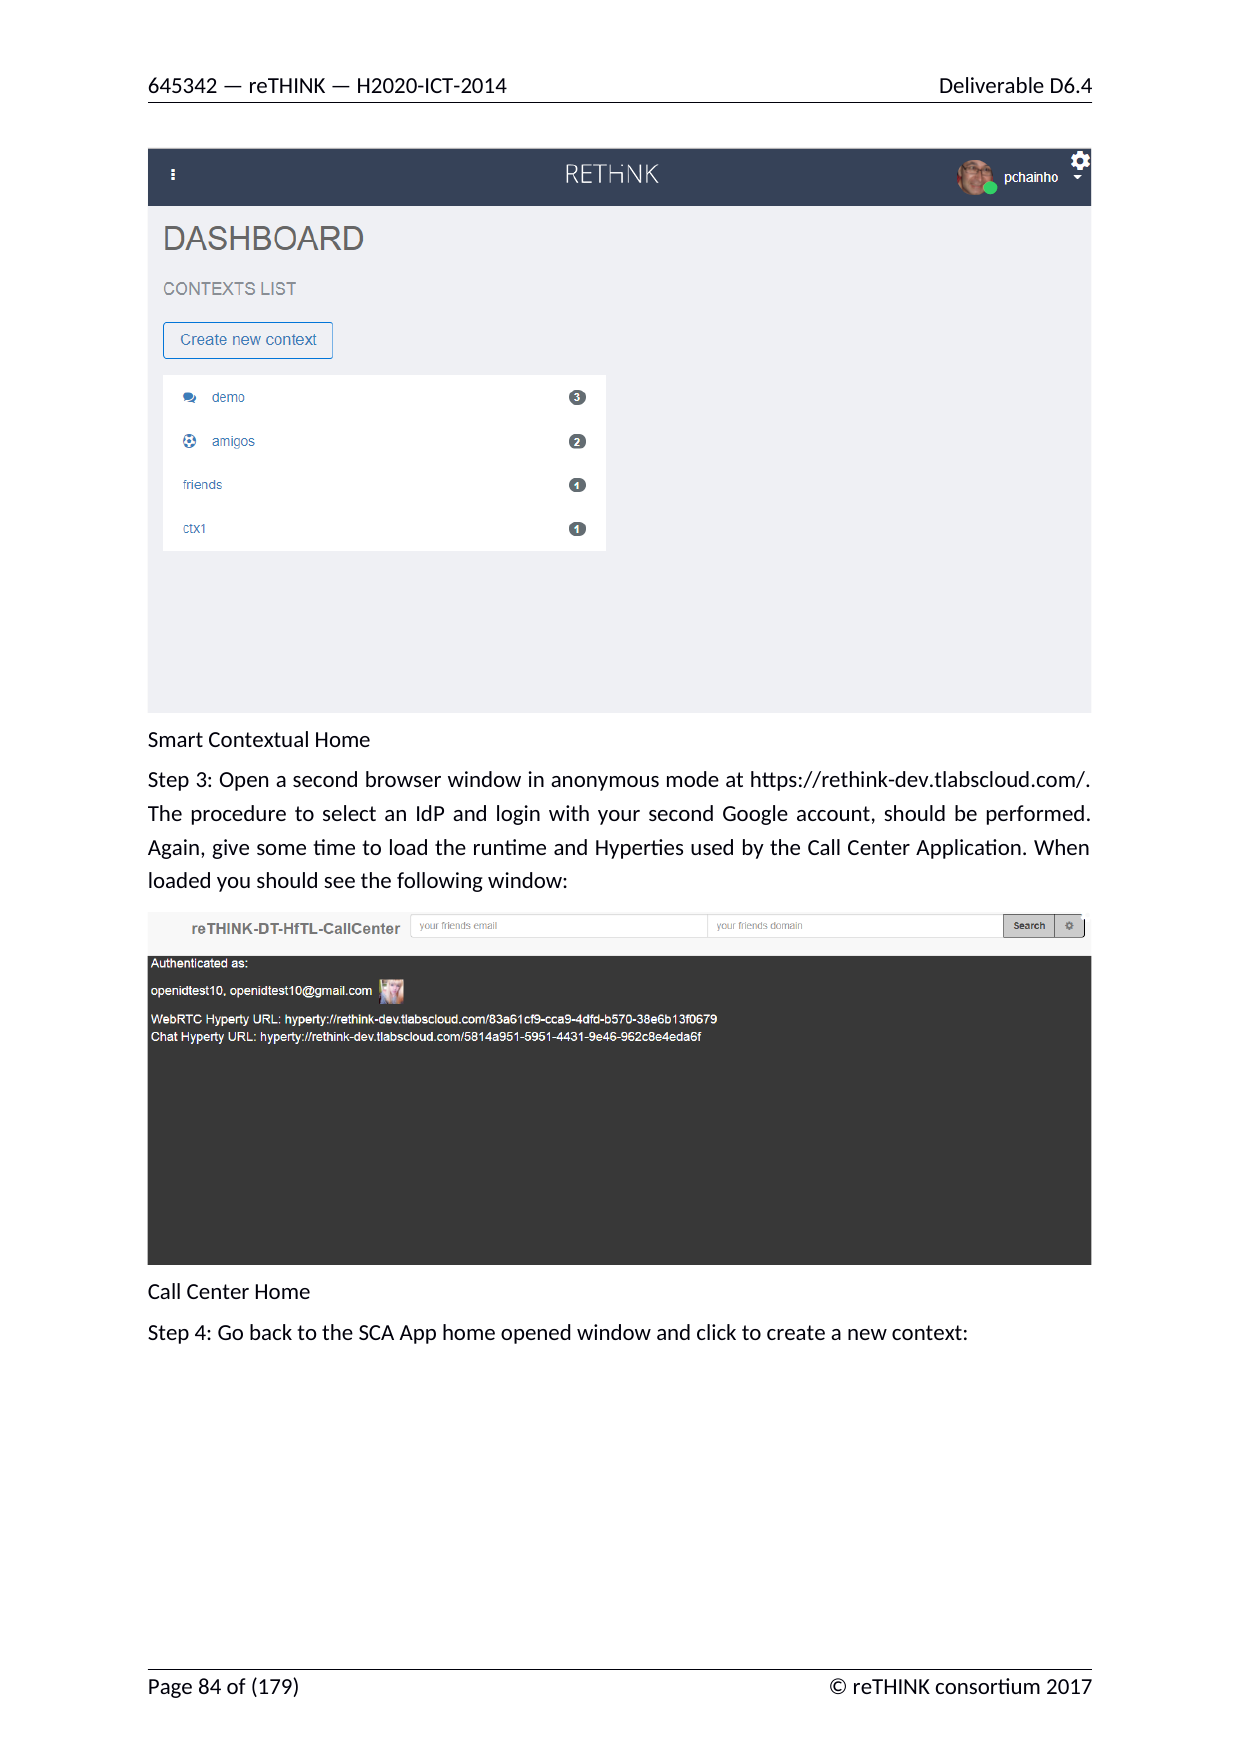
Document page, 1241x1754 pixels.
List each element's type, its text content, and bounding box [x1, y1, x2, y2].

text Call Center Home [148, 1277, 1092, 1306]
text Step 3: Open a second browser window in anonymous mode at https://rethink-dev.tlabscloud.com/. The procedure to select an IdP and login with your second Google account, should be performed. Again, give some time to load the runtime and Hyperties used by the Call Center Application. When loaded you should see the following window: [148, 766, 1092, 894]
text Smart Contextual Home [148, 725, 1092, 753]
picture [147, 912, 1092, 1265]
picture [147, 147, 1092, 713]
text Step 4: Go back to the SCA App home opened window and click to create a new context: [148, 1318, 1092, 1346]
